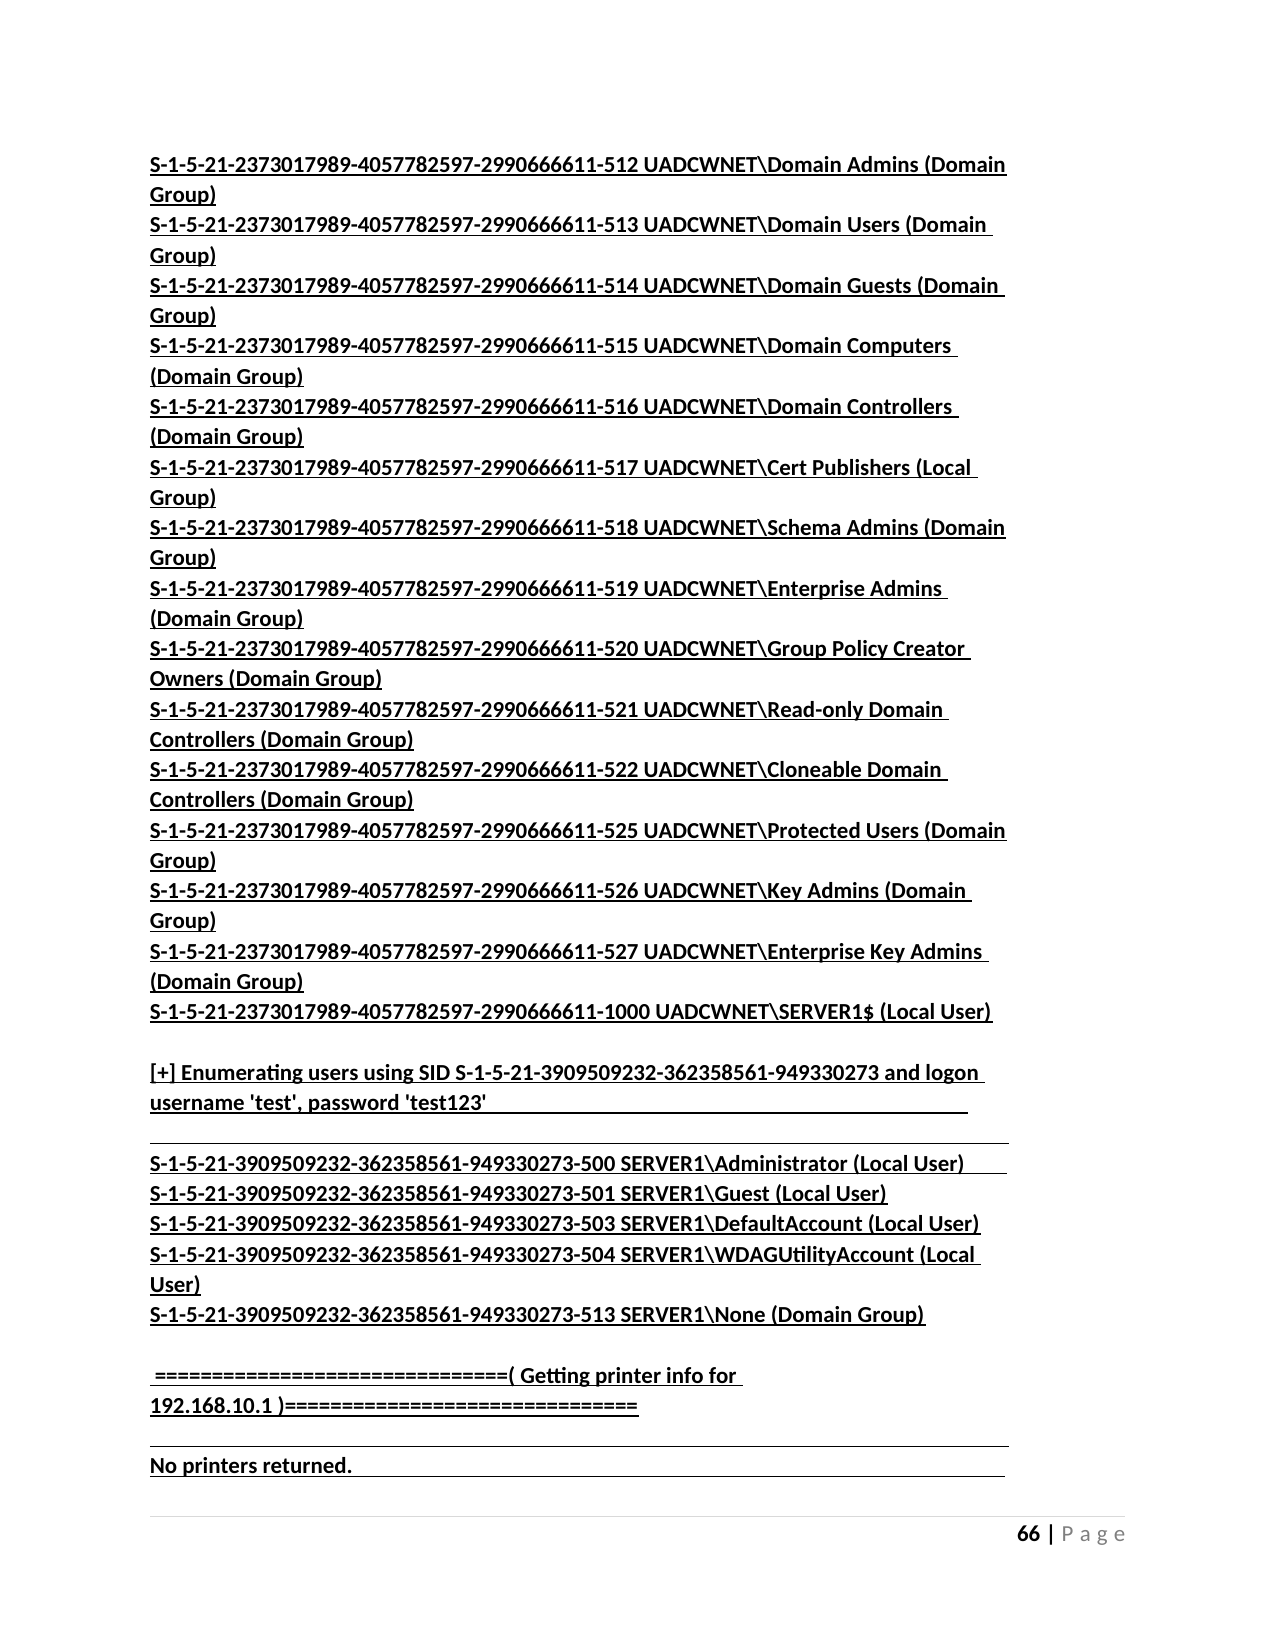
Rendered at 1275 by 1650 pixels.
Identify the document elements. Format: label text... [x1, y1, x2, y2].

text S-1-5-21-2373017989-4057782597-2990666611-525 UADCWNET\Protected Users (Domain Group) [149, 816, 1008, 874]
text S-1-5-21-2373017989-4057782597-2990666611-527 UADCWNET\Enterprise Key Admins (Domain Group) [149, 937, 1008, 995]
text S-1-5-21-2373017989-4057782597-2990666611-516 UADCWNET\Domain Controllers (Domain Group) [149, 392, 1008, 450]
text S-1-5-21-2373017989-4057782597-2990666611-520 UADCWNET\Group Policy Creator Owners (Domain Group) [149, 634, 1008, 692]
text S-1-5-21-3909509232-362358561-949330273-501 SERVER1\Guest (Local User) [149, 1179, 1008, 1207]
text S-1-5-21-3909509232-362358561-949330273-504 SERVER1\WDAGUtilityAccount (Local User) [149, 1240, 1008, 1298]
text S-1-5-21-3909509232-362358561-949330273-513 SERVER1\None (Domain Group) [149, 1300, 1008, 1328]
text S-1-5-21-2373017989-4057782597-2990666611-517 UADCWNET\Cert Publishers (Local Group) [149, 453, 1008, 511]
text S-1-5-21-2373017989-4057782597-2990666611-512 UADCWNET\Domain Admins (Domain Group) [149, 150, 1008, 208]
text ===============================( Getting printer info for 192.168.10.1 )=============================== [149, 1361, 1008, 1419]
text S-1-5-21-2373017989-4057782597-2990666611-518 UADCWNET\Schema Admins (Domain Group) [149, 513, 1008, 571]
text S-1-5-21-2373017989-4057782597-2990666611-515 UADCWNET\Domain Computers (Domain Group) [149, 332, 1008, 390]
text [+] Enumerating users using SID S-1-5-21-3909509232-362358561-949330273 and logon username 'test', password 'test123' [149, 1058, 1008, 1116]
text S-1-5-21-2373017989-4057782597-2990666611-526 UADCWNET\Key Admins (Domain Group) [149, 876, 1008, 934]
text S-1-5-21-2373017989-4057782597-2990666611-521 UADCWNET\Read-only Domain Controllers (Domain Group) [149, 695, 1008, 753]
text S-1-5-21-2373017989-4057782597-2990666611-519 UADCWNET\Enterprise Admins (Domain Group) [149, 574, 1008, 632]
text S-1-5-21-2373017989-4057782597-2990666611-513 UADCWNET\Domain Users (Domain Group) [149, 211, 1008, 269]
text No printers returned. [149, 1452, 1008, 1480]
text S-1-5-21-2373017989-4057782597-2990666611-514 UADCWNET\Domain Guests (Domain Group) [149, 271, 1008, 329]
text S-1-5-21-3909509232-362358561-949330273-500 SERVER1\Administrator (Local User) [149, 1149, 1008, 1177]
text S-1-5-21-2373017989-4057782597-2990666611-522 UADCWNET\Cloneable Domain Controllers (Domain Group) [149, 755, 1008, 813]
text S-1-5-21-2373017989-4057782597-2990666611-1000 UADCWNET\SERVER1$ (Local User) [149, 997, 1008, 1025]
text S-1-5-21-3909509232-362358561-949330273-503 SERVER1\DefaultAccount (Local User) [149, 1209, 1008, 1237]
